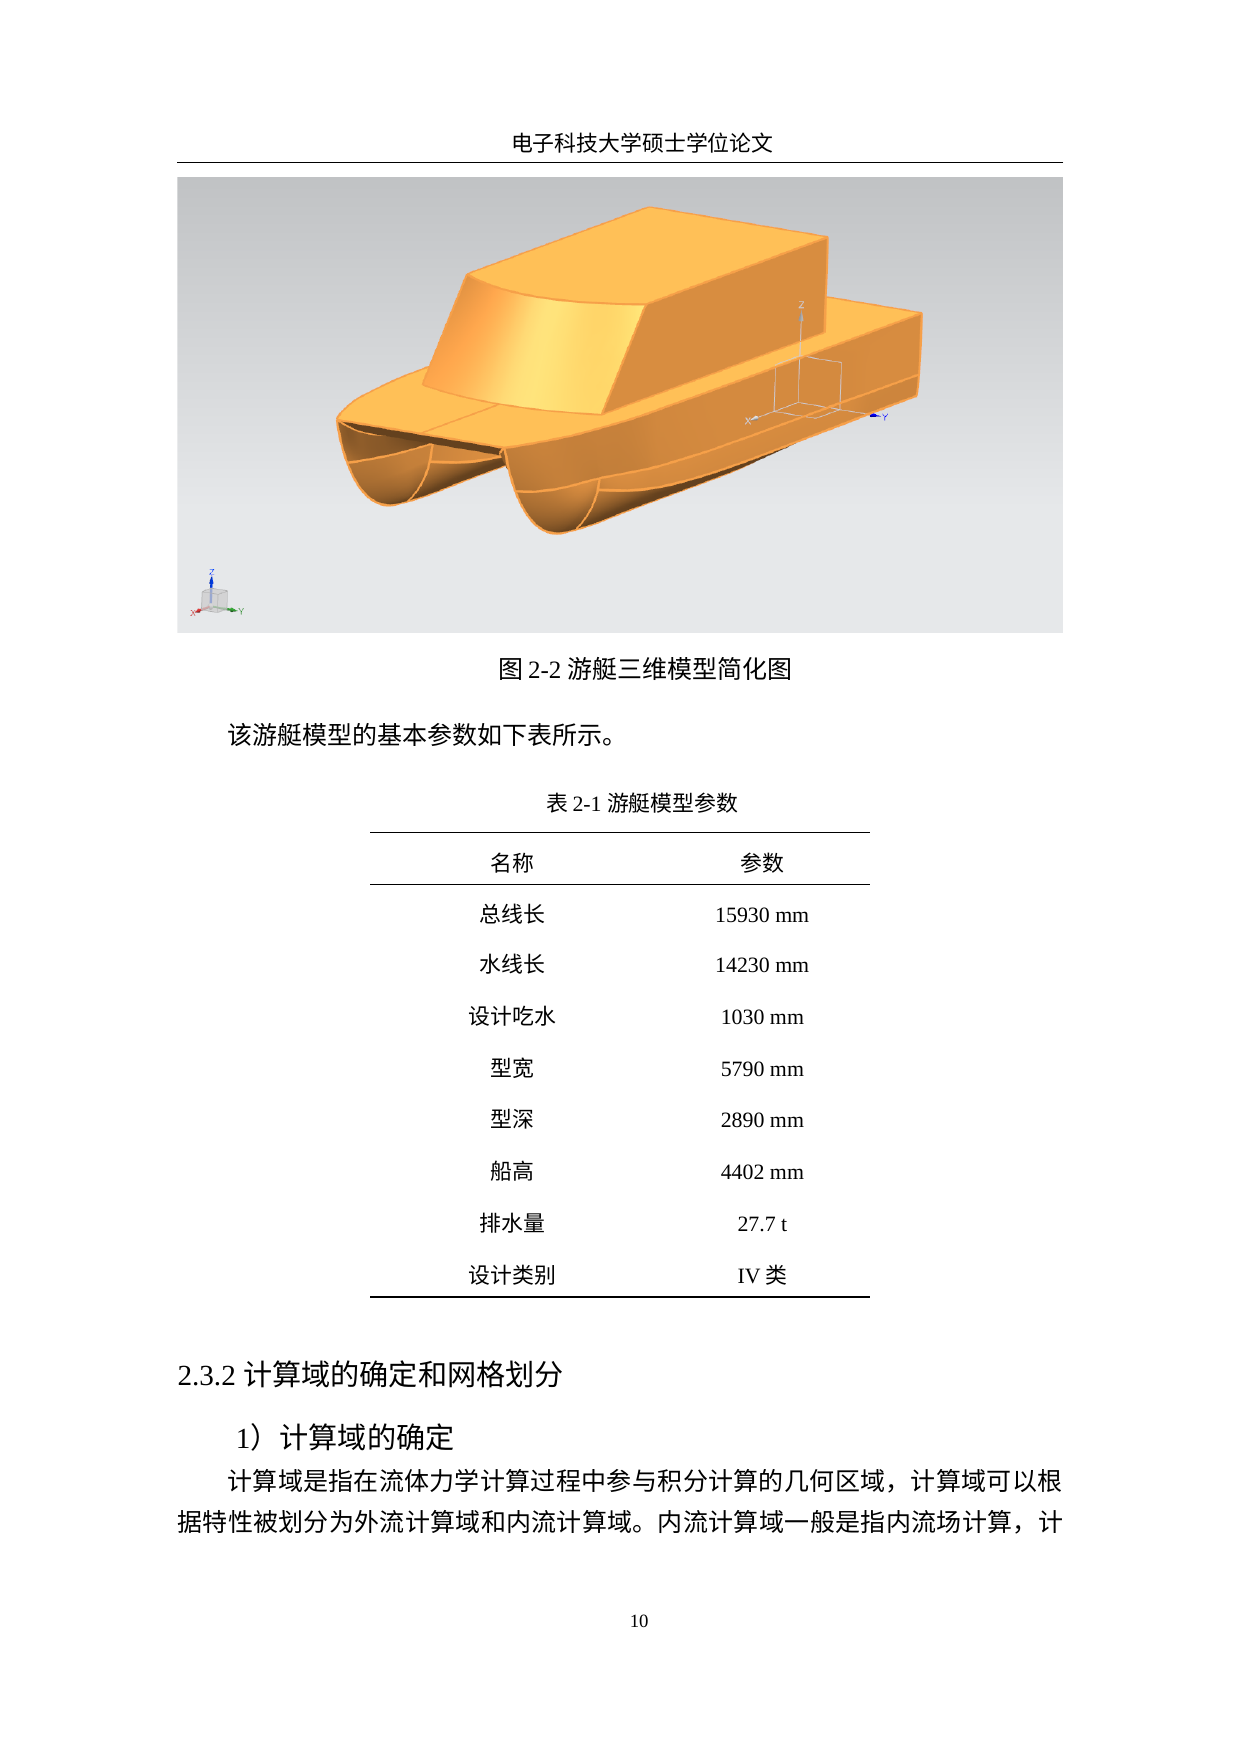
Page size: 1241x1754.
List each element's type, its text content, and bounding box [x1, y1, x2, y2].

table_cell 2890 mm [611, 1089, 870, 1141]
table_cell 型宽 [370, 1038, 611, 1089]
table_header 参数 [611, 833, 870, 884]
table_header 名称 [370, 833, 611, 884]
table_cell 船高 [370, 1141, 611, 1193]
table_cell 水线长 [370, 934, 611, 986]
text 1）计算域的确定 [177, 1415, 1063, 1457]
table_cell 15930 mm [611, 885, 870, 934]
table_cell 型深 [370, 1089, 611, 1141]
table_cell IV类 [611, 1245, 870, 1296]
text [177, 1457, 1063, 1540]
table_cell 4402 mm [611, 1141, 870, 1193]
table_cell 14230 mm [611, 934, 870, 986]
table_cell 设计类别 [370, 1245, 611, 1296]
table_cell 总线长 [370, 885, 611, 934]
table_cell 27.7 t [611, 1193, 870, 1245]
text 图2-2 游艇三维模型简化图 [177, 645, 1063, 686]
title 2.3.2 计算域的确定和网格划分 [177, 1352, 1063, 1394]
table_cell 1030 mm [611, 986, 870, 1038]
table_cell 设计吃水 [370, 986, 611, 1038]
table_cell 排水量 [370, 1193, 611, 1245]
text 表2-1 游艇模型参数 [177, 778, 1063, 820]
table_cell 5790 mm [611, 1038, 870, 1089]
picture [177, 177, 1063, 633]
text 该游艇模型的基本参数如下表所示。 [177, 711, 1063, 753]
